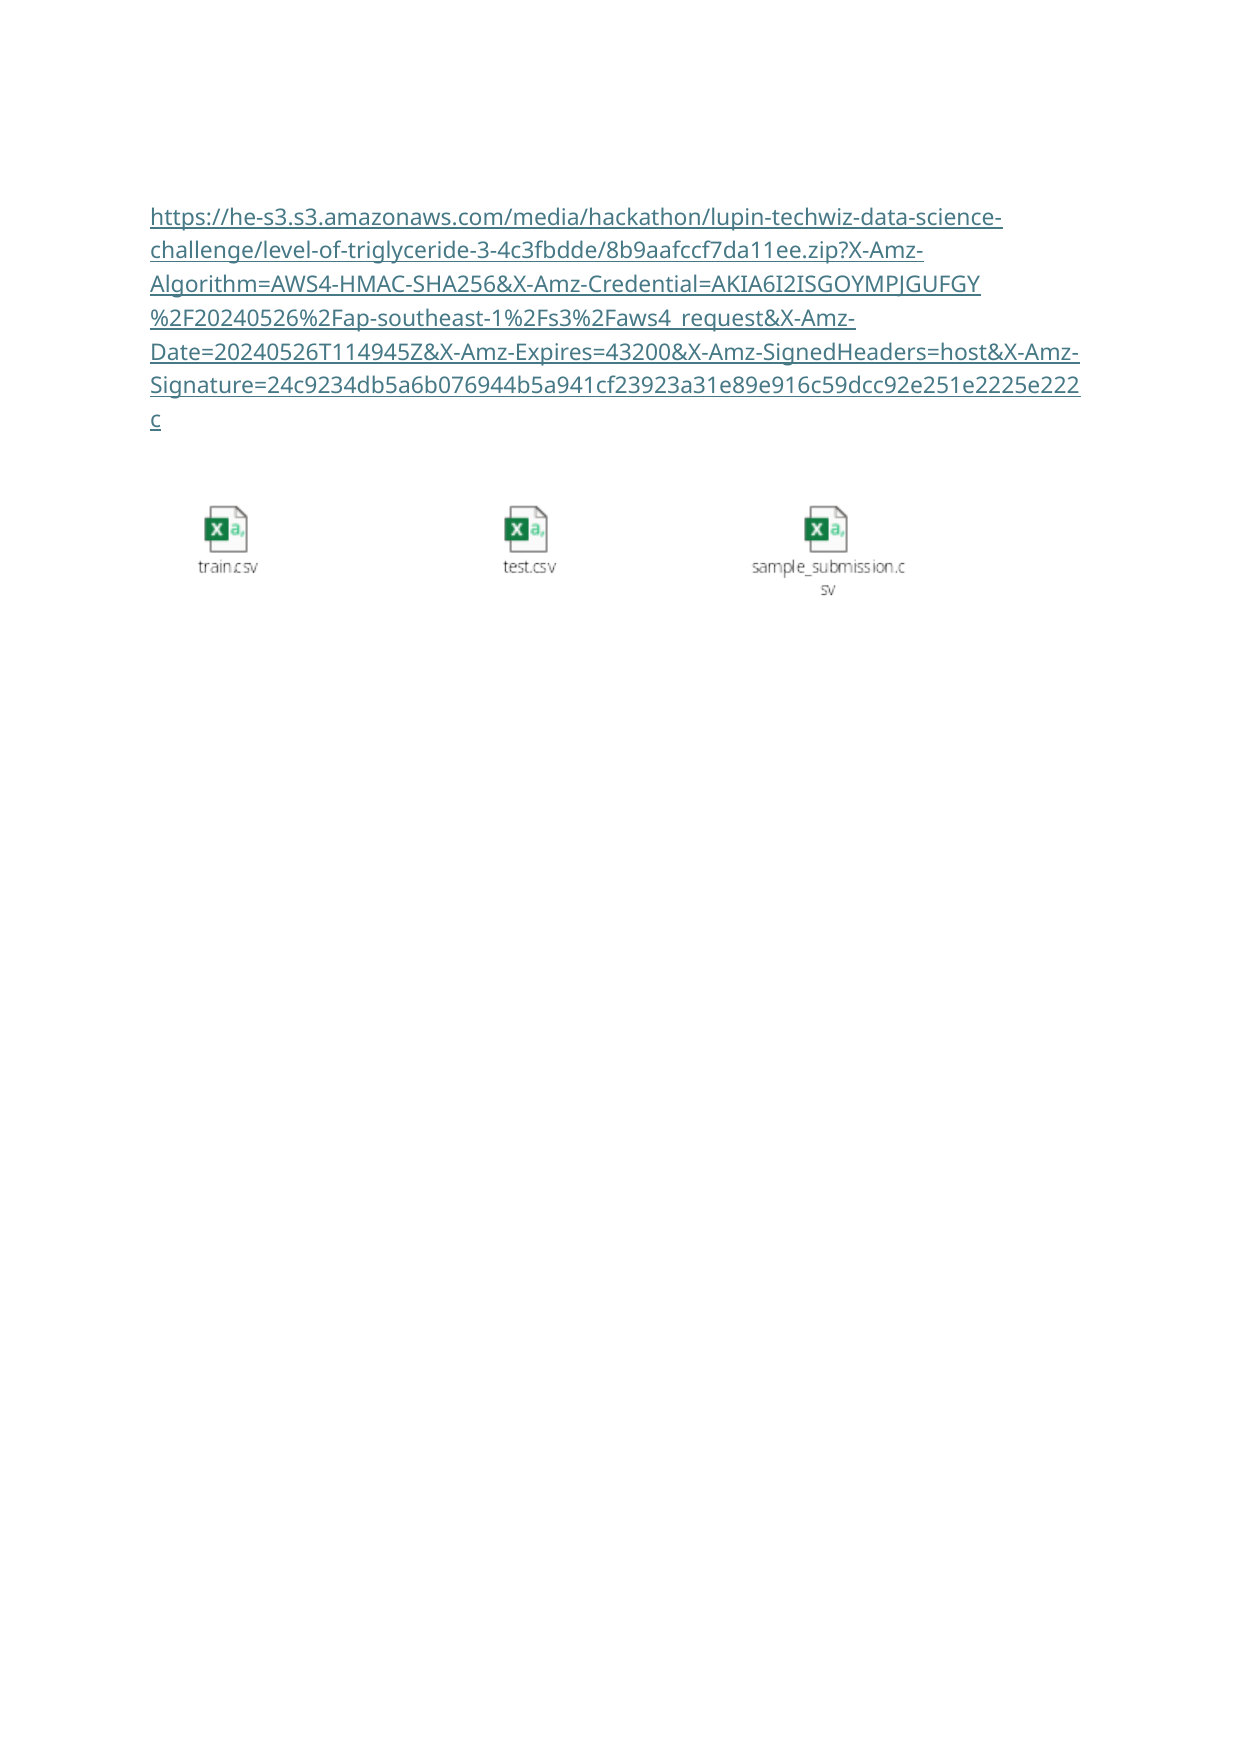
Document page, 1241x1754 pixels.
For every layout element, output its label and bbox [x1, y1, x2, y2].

text [150, 200, 1090, 434]
